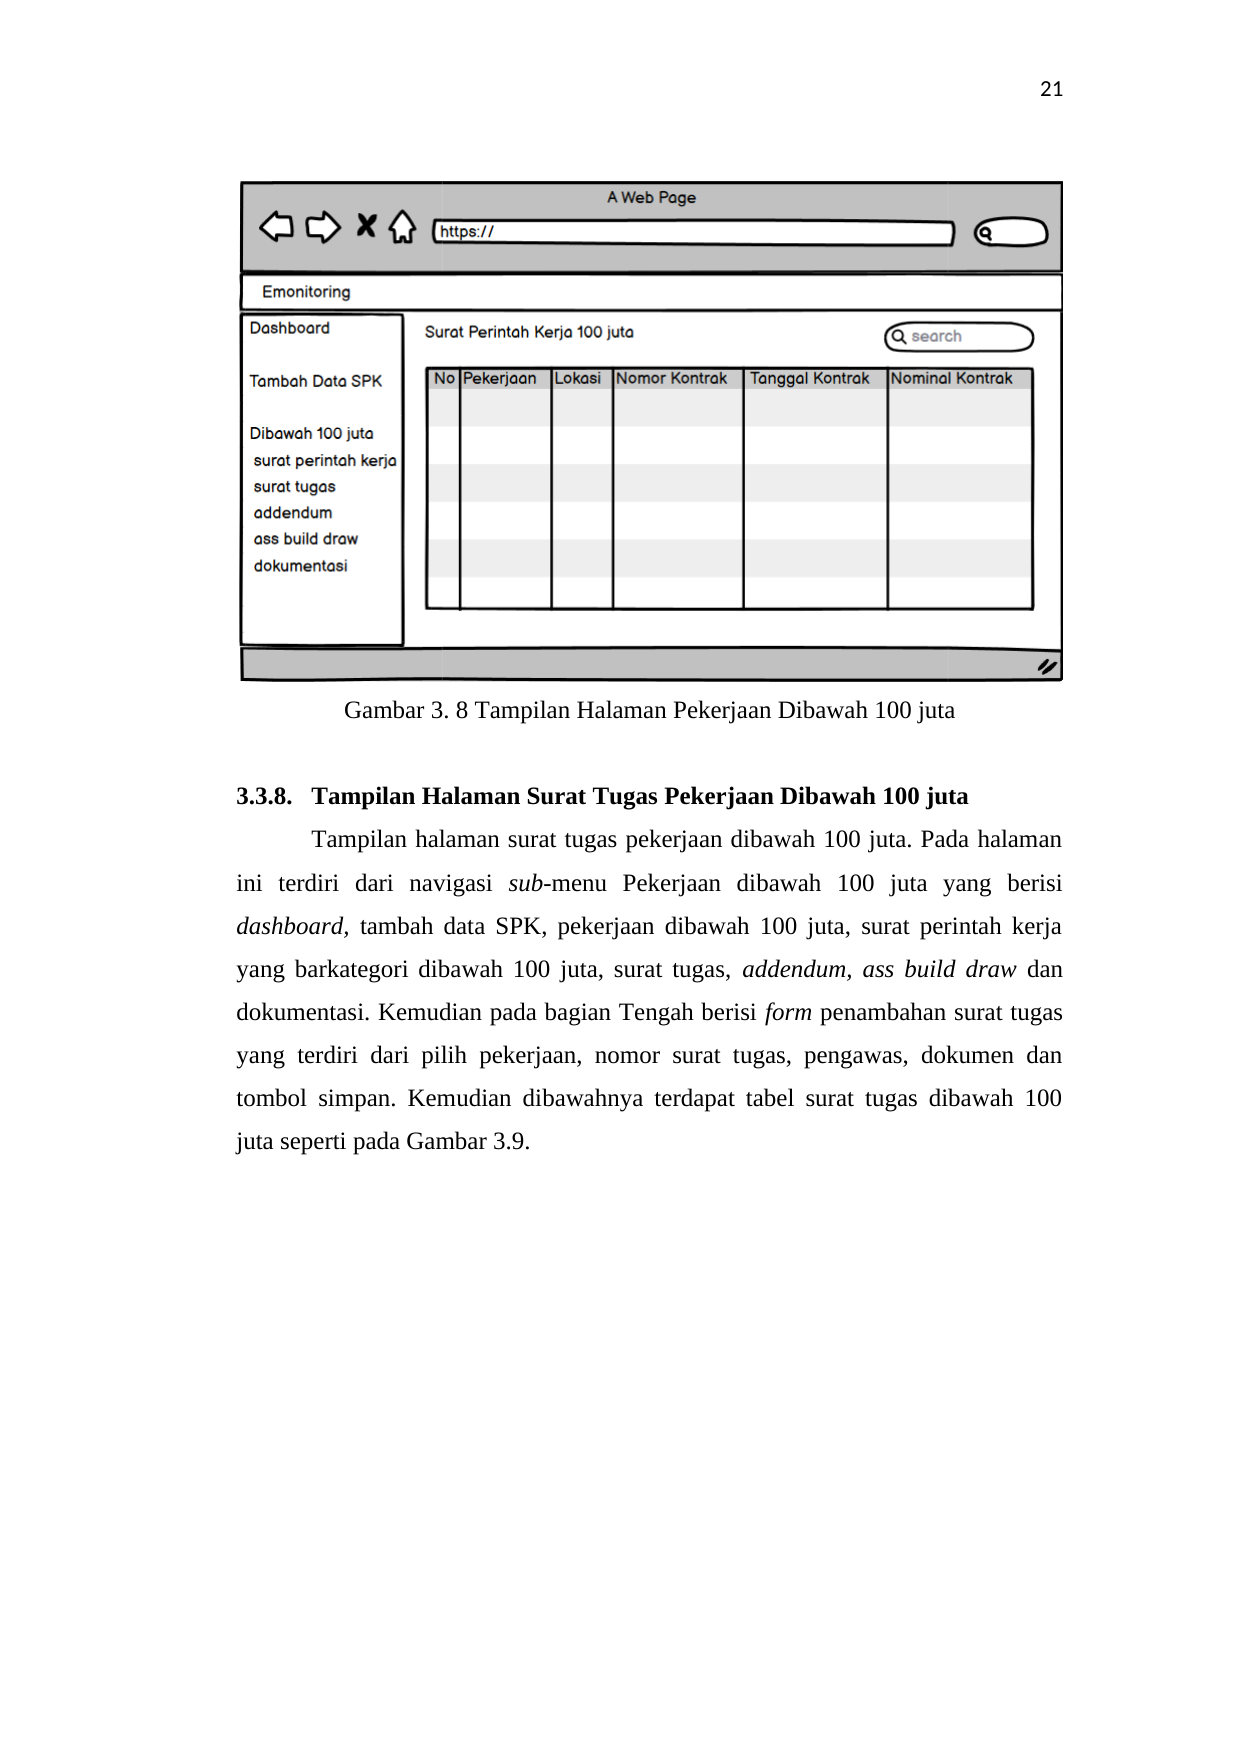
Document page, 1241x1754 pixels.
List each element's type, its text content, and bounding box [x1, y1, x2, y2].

text Tampilan halaman surat tugas pekerjaan dibawah 100 juta. Pada halaman ini terdiri dari navigasi sub-menu Pekerjaan dibawah 100 juta yang berisi dashboard, tambah data SPK, pekerjaan dibawah 100 juta, surat perintah kerja yang barkategori dibawah 100 juta, surat tugas, addendum, ass build draw dan dokumentasi. Kemudian pada bagian Tengah berisi form penambahan surat tugas yang terdiri dari pilih pekerjaan, nomor surat tugas, pengawas, dokumen dan tombol simpan. Kemudian dibawahnya terdapat tabel surat tugas dibawah 100 juta seperti pada Gambar 3.9. [236, 824, 1063, 1155]
text Gambar 3. 8 Tampilan Halaman Pekerjaan Dibawah 100 juta [236, 695, 1063, 724]
list Tampilan Halaman Surat Tugas Pekerjaan Dibawah 100 juta [236, 781, 1063, 810]
picture [236, 177, 1063, 682]
